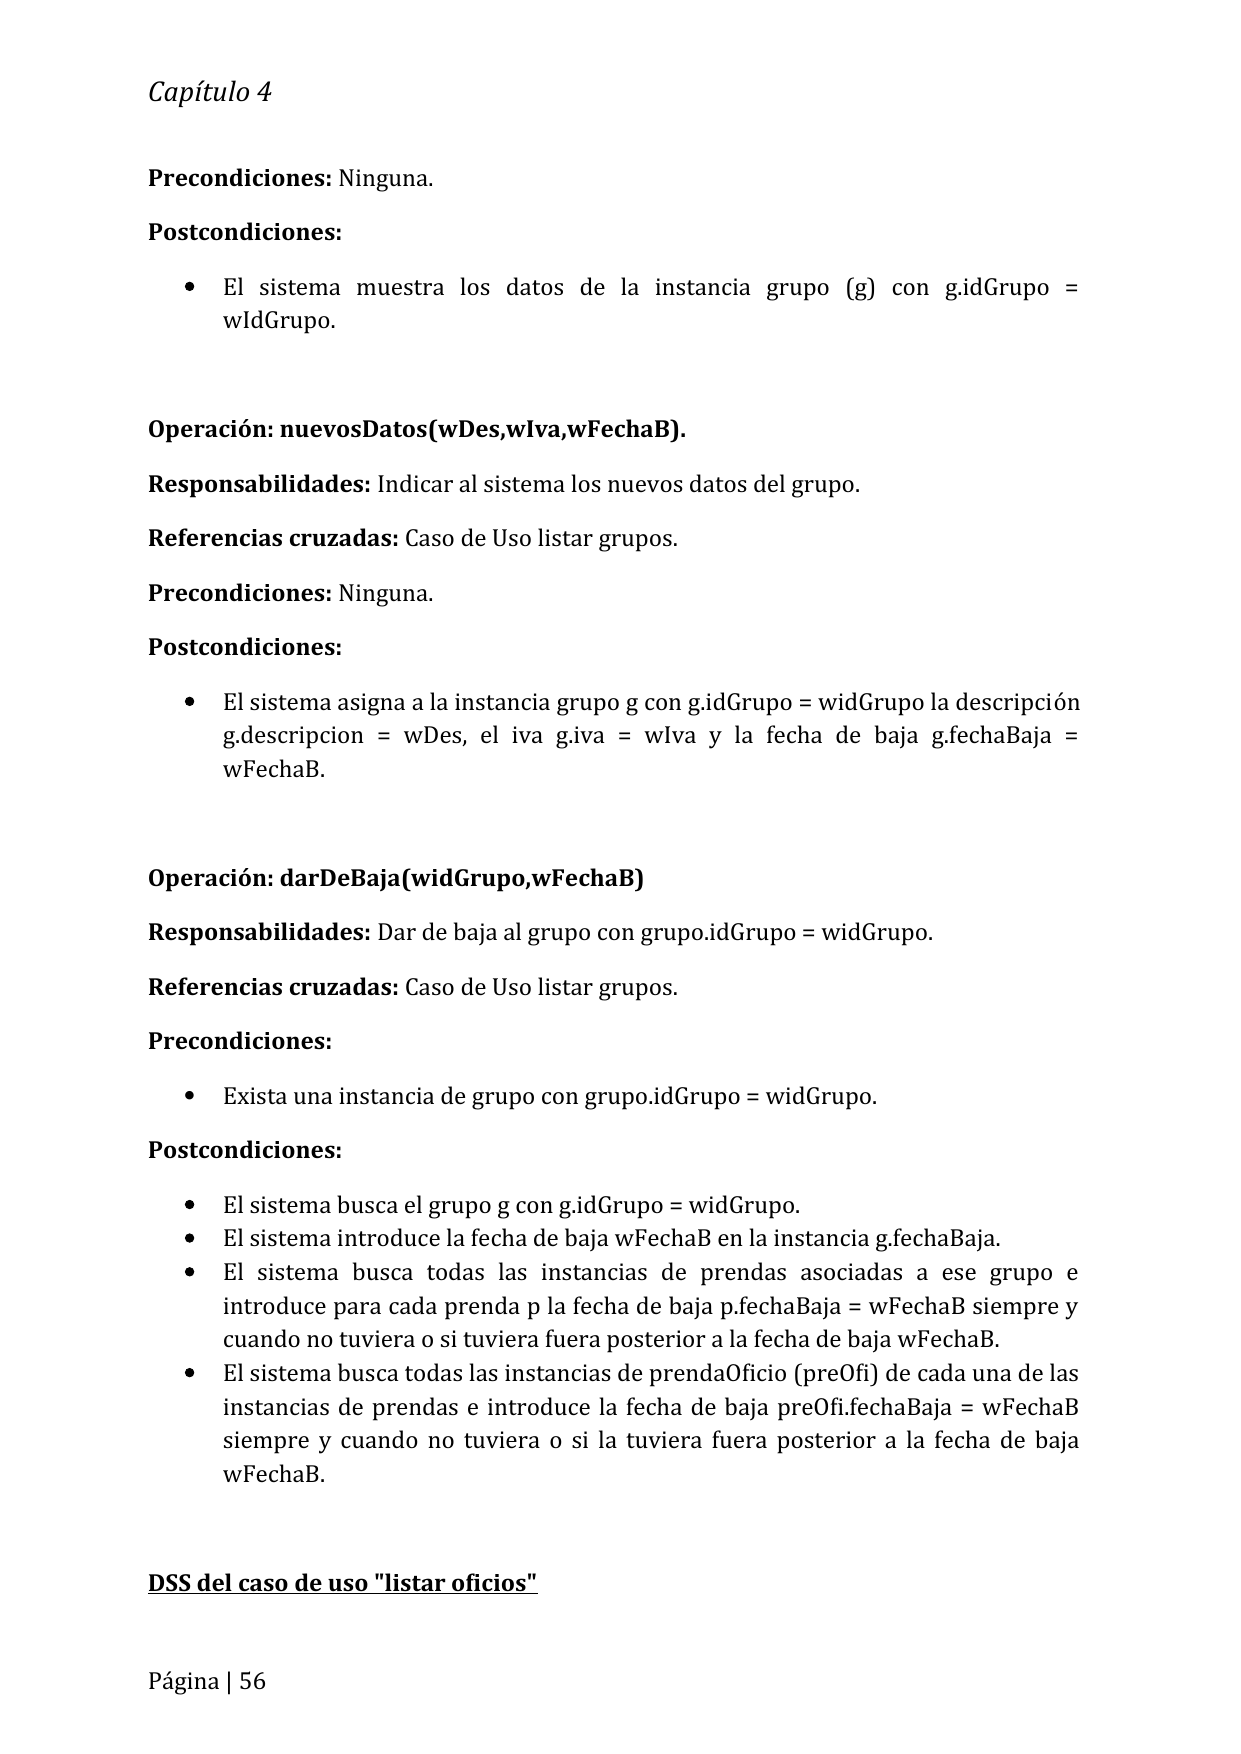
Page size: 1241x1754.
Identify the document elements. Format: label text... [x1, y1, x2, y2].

text Postcondiciones: [148, 217, 1081, 246]
text Precondiciones: Ninguna. [148, 577, 1081, 607]
list El sistema busca todas las instancias de prendaOficio (preOfi) de cada una de las instancias de prendas e introduce la fecha de baja preOfi.fechaBaja = wFechaB siempre y cuando no tuviera o si la tuviera fuera posterior a la fecha de baja wFechaB. [185, 1358, 1081, 1488]
text Precondiciones: Ninguna. [148, 162, 1081, 192]
text Precondiciones: [148, 1026, 1081, 1055]
text Operación: darDeBaja(widGrupo,wFechaB) [148, 863, 1081, 892]
text Responsabilidades: Dar de baja al grupo con grupo.idGrupo = widGrupo. [148, 917, 1081, 946]
list Exista una instancia de grupo con grupo.idGrupo = widGrupo. [185, 1081, 1081, 1110]
text Referencias cruzadas: Caso de Uso listar grupos. [148, 523, 1081, 552]
list El sistema asigna a la instancia grupo g con g.idGrupo = widGrupo la descripción g.descripcion = wDes, el iva g.iva = wIva y la fecha de baja g.fechaBaja = wFechaB. [185, 686, 1081, 783]
text Postcondiciones: [148, 1135, 1081, 1164]
list El sistema busca todas las instancias de prendas asociadas a ese grupo e introduce para cada prenda p la fecha de baja p.fechaBaja = wFechaB siempre y cuando no tuviera o si tuviera fuera posterior a la fecha de baja wFechaB. [185, 1257, 1081, 1353]
text Postcondiciones: [148, 632, 1081, 661]
text Operación: nuevosDatos(wDes,wIva,wFechaB). [148, 414, 1081, 443]
list El sistema busca el grupo g con g.idGrupo = widGrupo. [185, 1189, 1081, 1219]
text Referencias cruzadas: Caso de Uso listar grupos. [148, 972, 1081, 1001]
text Responsabilidades: Indicar al sistema los nuevos datos del grupo. [148, 468, 1081, 498]
list El sistema introduce la fecha de baja wFechaB en la instancia g.fechaBaja. [185, 1223, 1081, 1252]
list El sistema muestra los datos de la instancia grupo (g) con g.idGrupo = wIdGrupo. [185, 271, 1081, 334]
text DSS del caso de uso "listar oficios" [148, 1568, 1081, 1597]
